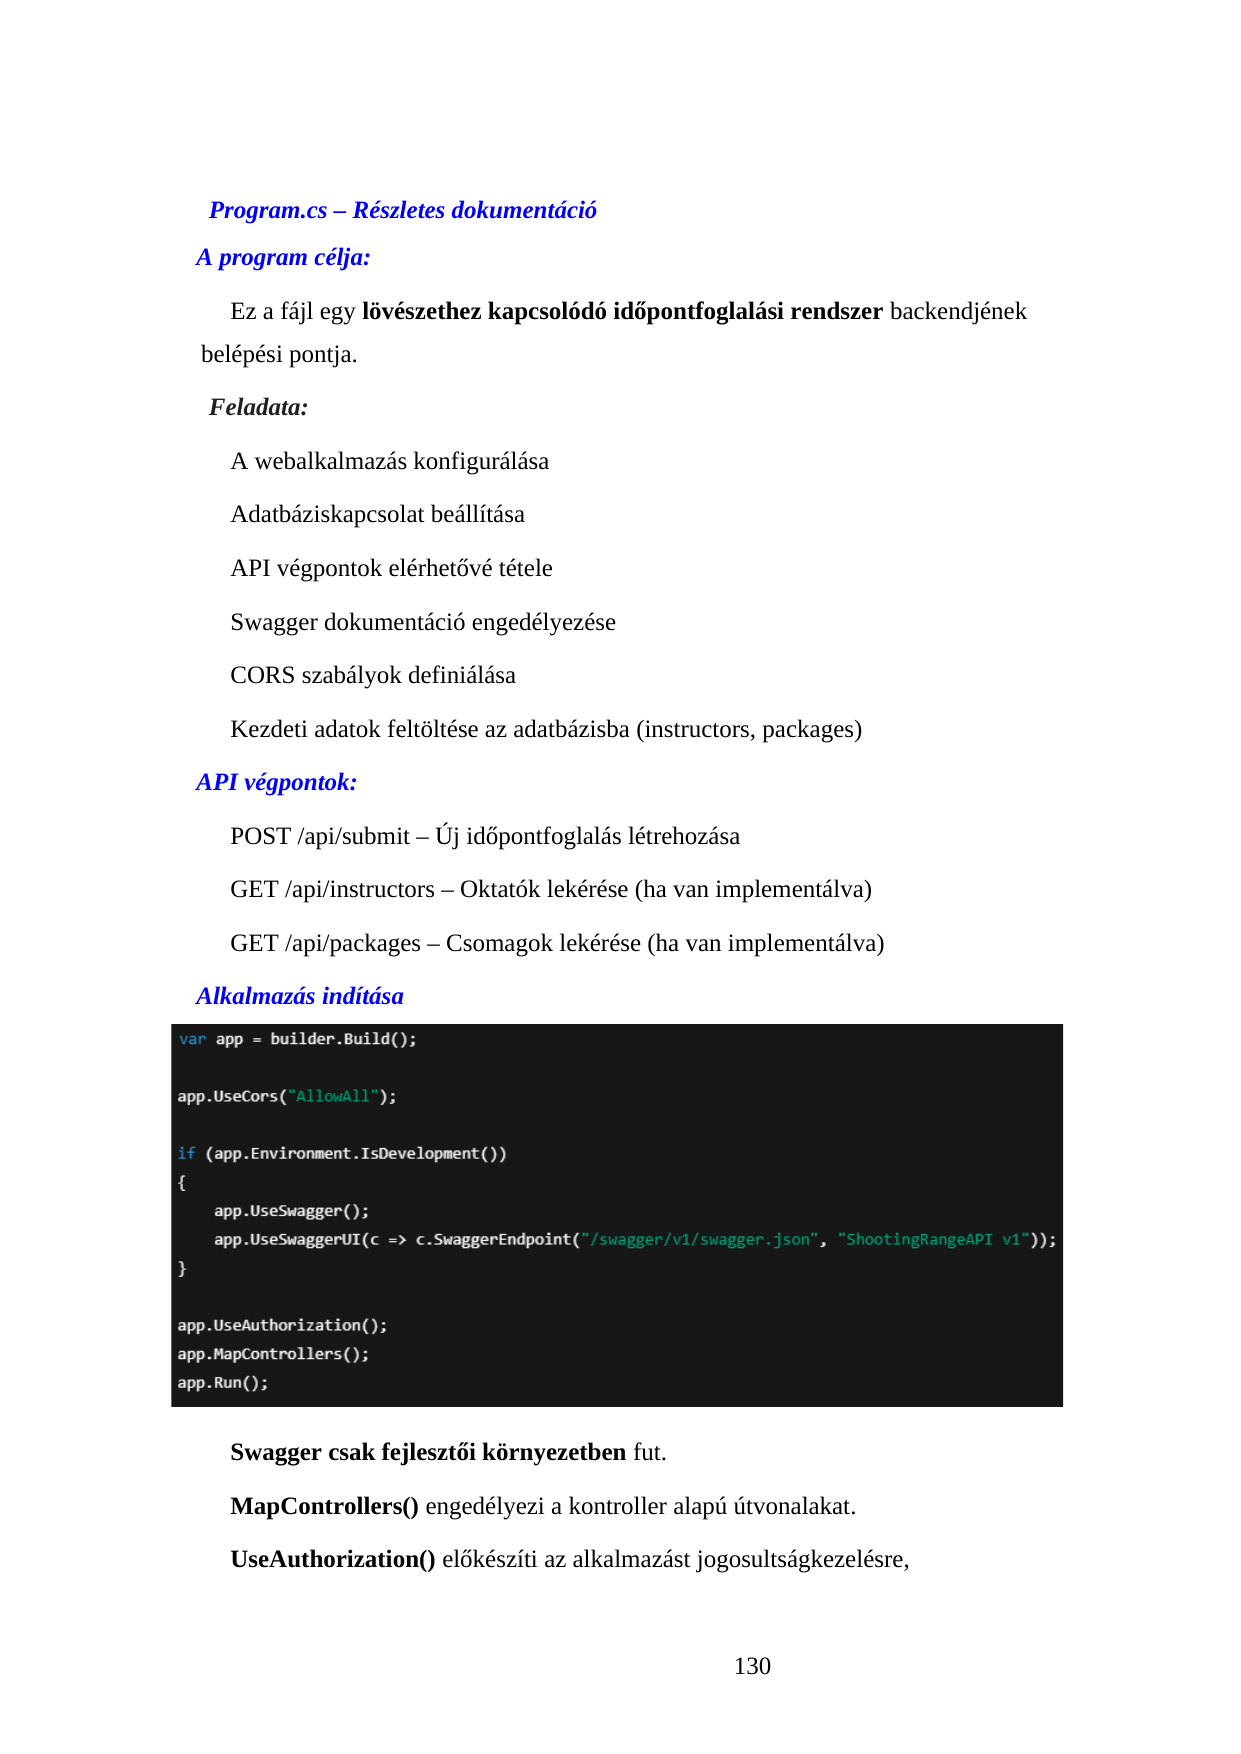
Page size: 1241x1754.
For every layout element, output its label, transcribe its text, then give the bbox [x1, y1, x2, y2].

text CORS szabályok definiálása [201, 660, 1063, 689]
text API végpontok elérhetővé tétele [201, 553, 1063, 582]
subtitle Alkalmazás indítása [171, 981, 1093, 1010]
text A webalkalmazás konfigurálása [201, 446, 1063, 475]
text Swagger csak fejlesztői környezetben fut. [201, 1437, 1063, 1466]
text Swagger dokumentáció engedélyezése [201, 607, 1063, 635]
text GET /api/packages – Csomagok lekérése (ha van implementálva) [201, 928, 1063, 957]
text Feladata: [171, 392, 1063, 421]
picture [171, 1024, 1064, 1407]
text Adatbáziskapcsolat beállítása [201, 499, 1063, 528]
subtitle API végpontok: [171, 767, 1093, 796]
text GET /api/instructors – Oktatók lekérése (ha van implementálva) [201, 874, 1063, 903]
text UseAuthorization() előkészíti az alkalmazást jogosultságkezelésre, [201, 1544, 1063, 1573]
text MapControllers() engedélyezi a kontroller alapú útvonalakat. [201, 1491, 1063, 1519]
subtitle A program célja: [171, 242, 1093, 271]
text Ez a fájl egy lövészethez kapcsolódó időpontfoglalási rendszer backendjének belépési pontja. [201, 296, 1063, 368]
text Kezdeti adatok feltöltése az adatbázisba (instructors, packages) [201, 714, 1063, 742]
text POST /api/submit – Új időpontfoglalás létrehozása [201, 821, 1063, 849]
subtitle Program.cs – Részletes dokumentáció [171, 195, 1093, 224]
